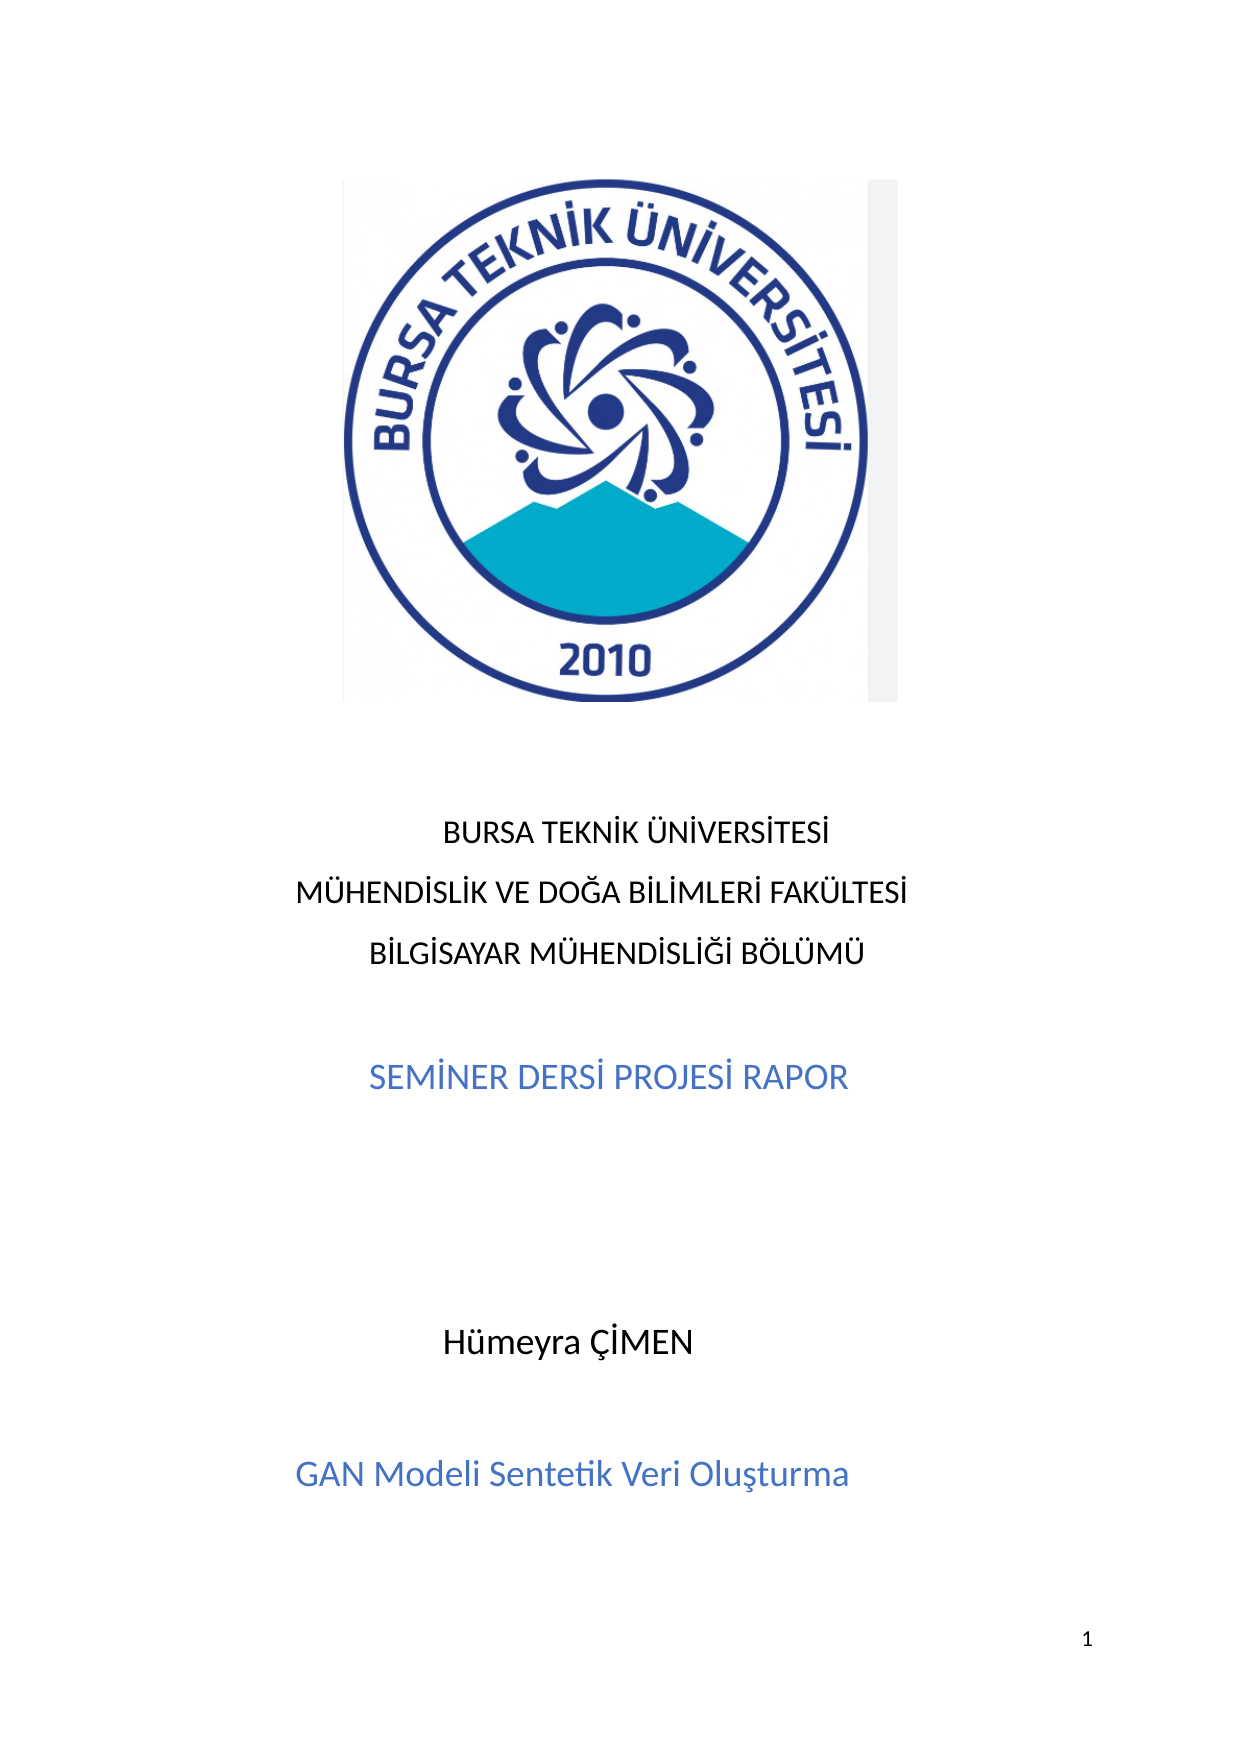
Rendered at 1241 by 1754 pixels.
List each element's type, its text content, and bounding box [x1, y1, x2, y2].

text BURSA TEKNİK ÜNİVERSİTESİ [148, 811, 1093, 851]
text Hümeyra ÇİMEN [148, 1318, 1093, 1363]
text GAN Modeli Sentetik Veri Oluşturma [148, 1450, 1093, 1496]
text BİLGİSAYAR MÜHENDİSLİĞİ BÖLÜMÜ [148, 932, 1093, 973]
text SEMİNER DERSİ PROJESİ RAPOR [148, 1053, 1093, 1099]
picture [342, 169, 898, 702]
text MÜHENDİSLİK VE DOĞA BİLİMLERİ FAKÜLTESİ [148, 871, 1093, 912]
